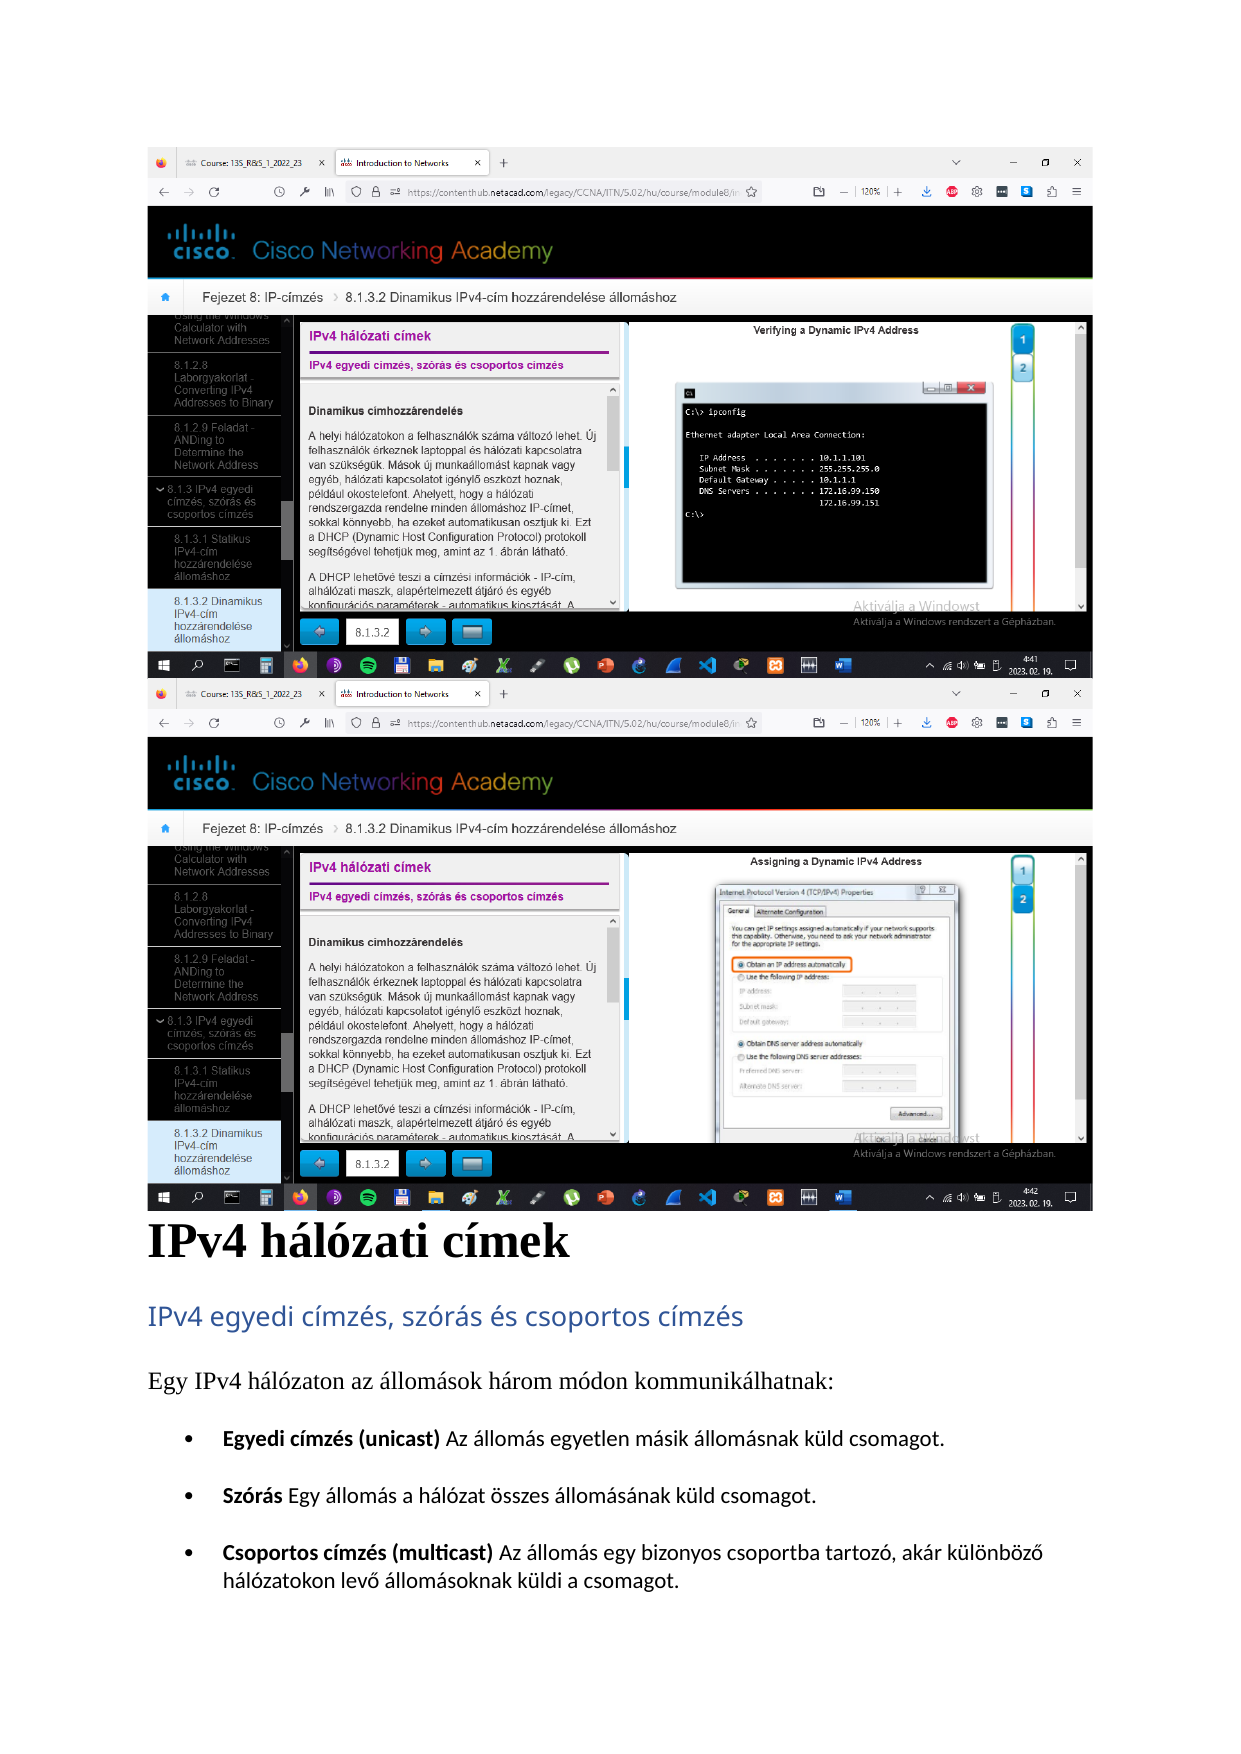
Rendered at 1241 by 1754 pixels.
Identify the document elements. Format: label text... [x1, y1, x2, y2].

list Szórás Egy állomás a hálózat összes állomásának küld csomagot. [185, 1481, 1093, 1509]
subtitle IPv4 egyedi címzés, szórás és csoportos címzés [148, 1297, 1093, 1334]
text Egy IPv4 hálózaton az állomások három módon kommunikálhatnak: [148, 1366, 1093, 1395]
subtitle IPv4 hálózati címek [148, 1211, 1093, 1268]
list Csoportos címzés (multicast) Az állomás egy bizonyos csoportba tartozó, akár különböző hálózatokon levő állomásoknak küldi a csomagot. [185, 1538, 1093, 1594]
list Egyedi címzés (unicast) Az állomás egyetlen másik állomásnak küld csomagot. [185, 1424, 1093, 1452]
picture [147, 147, 1093, 1211]
